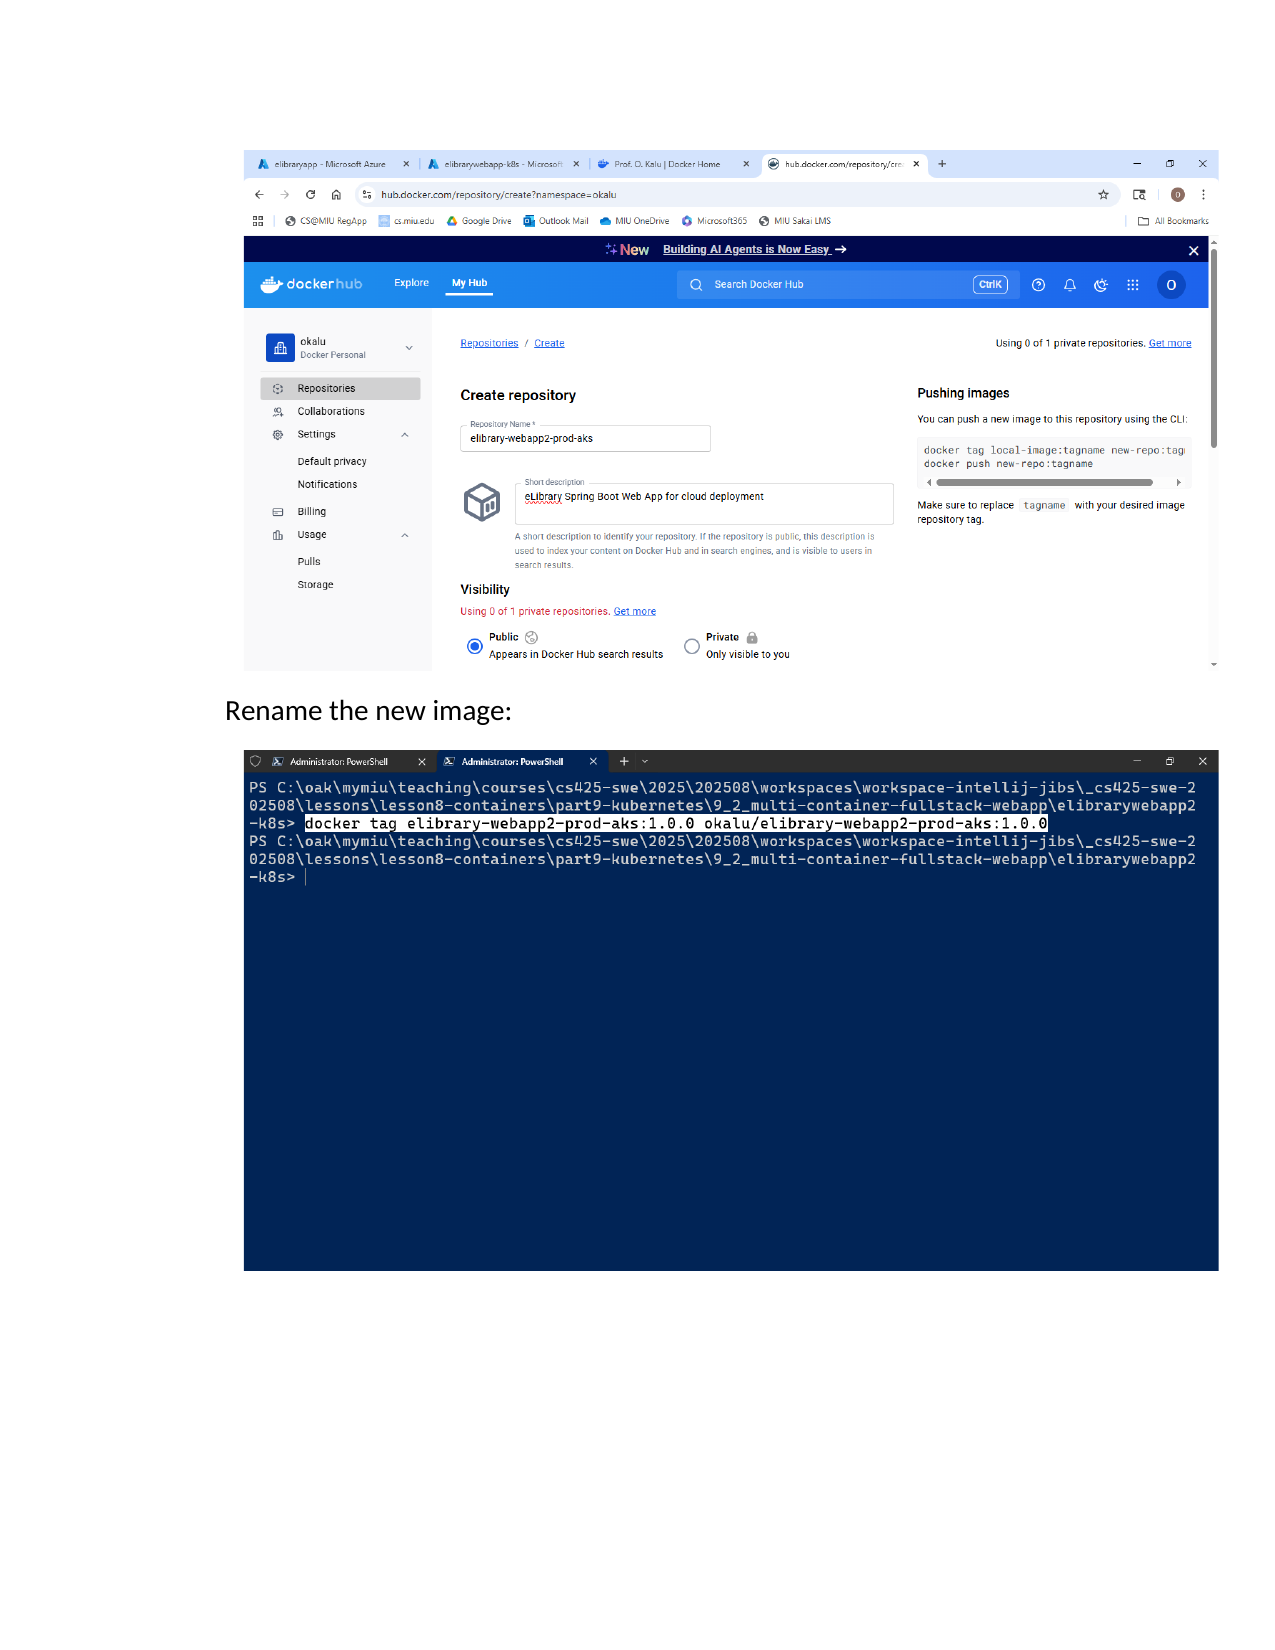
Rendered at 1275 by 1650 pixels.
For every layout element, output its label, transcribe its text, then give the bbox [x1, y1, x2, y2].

text Rename the new image: [225, 692, 1125, 728]
